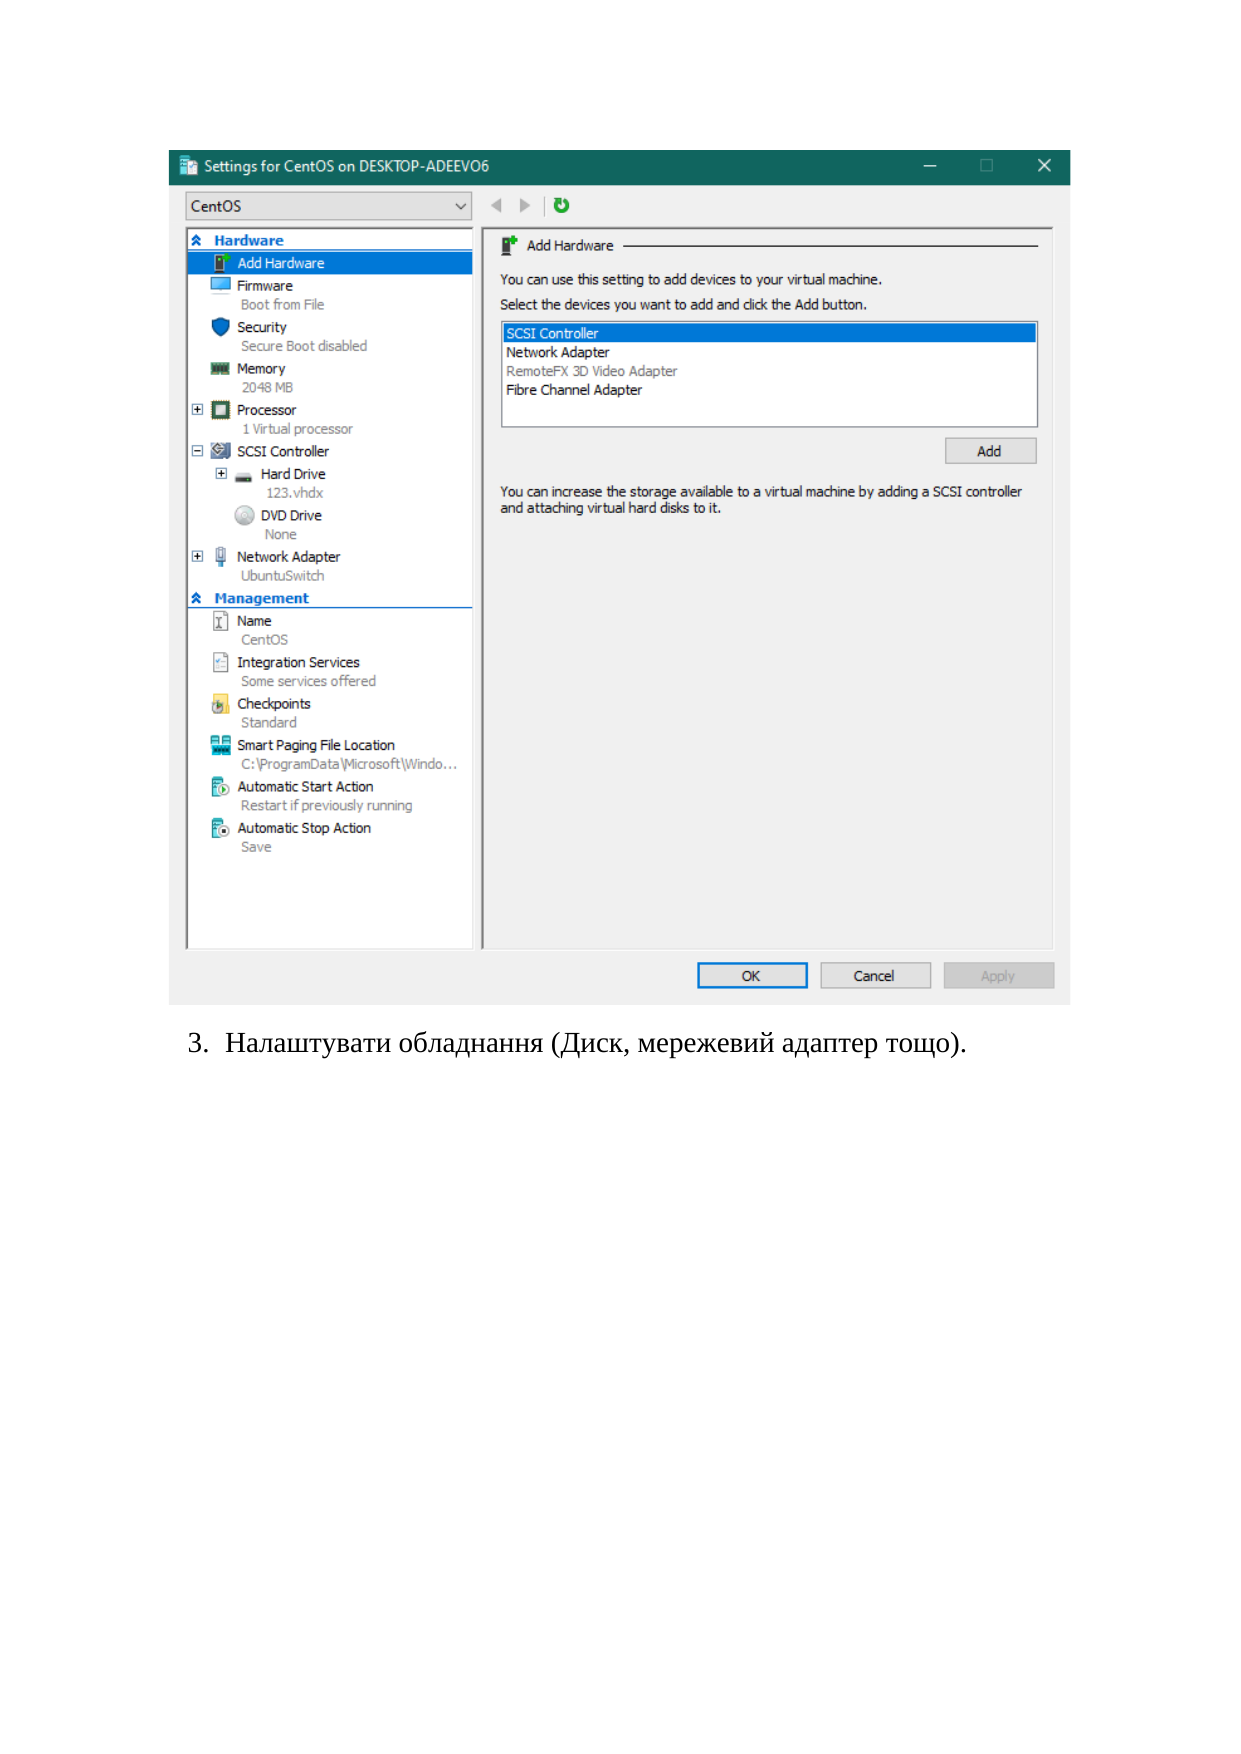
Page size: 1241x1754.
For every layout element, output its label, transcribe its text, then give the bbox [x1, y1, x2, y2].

list Налаштувати обладнання (Диск, мережевий адаптер тощо). [187, 1026, 1090, 1059]
